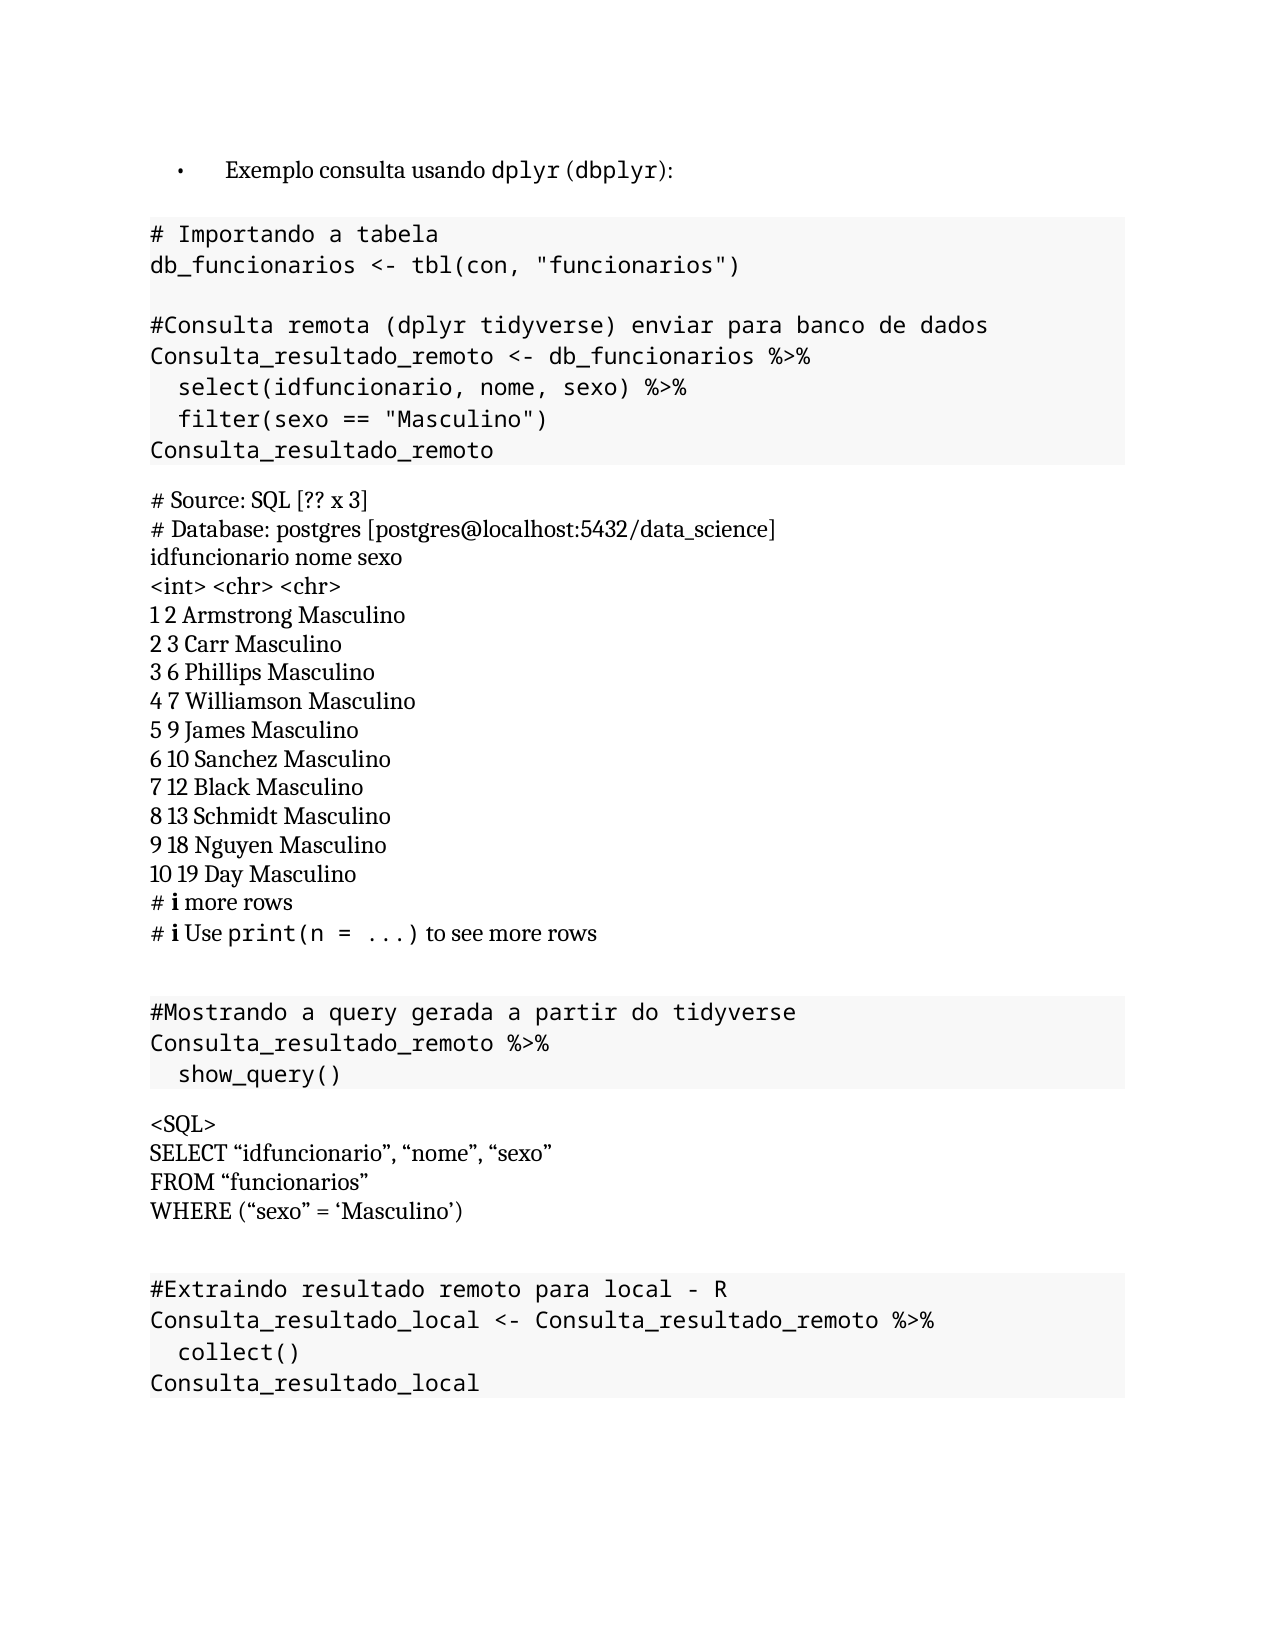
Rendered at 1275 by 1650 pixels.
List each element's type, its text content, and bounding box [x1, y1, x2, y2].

text # Source: SQL [?? x 3] # Database: postgres [postgres@localhost:5432/data_science] idfuncionario nome sexo <int> <chr> <chr> 1 2 Armstrong Masculino 2 3 Carr Masculino 3 6 Phillips Masculino 4 7 Williamson Masculino 5 9 James Masculino 6 10 Sanchez Masculino 7 12 Black Masculino 8 13 Schmidt Masculino 9 18 Nguyen Masculino 10 19 Day Masculino # i more rows # i Use print(n = ...) to see more rows [150, 486, 1125, 977]
text <SQL> SELECT “idfuncionario”, “nome”, “sexo” FROM “funcionarios” WHERE (“sexo” = ‘Masculino’) [150, 1110, 1125, 1254]
text #Extraindo resultado remoto para local - R Consulta_resultado_local <- Consulta_resultado_remoto %>% collect() Consulta_resultado_local [150, 1273, 1125, 1398]
text #Mostrando a query gerada a partir do tidyverse Consulta_resultado_remoto %>% show_query() [150, 996, 1125, 1089]
list Exemplo consulta usando dplyr (dbplyr): [175, 154, 1125, 214]
text # Importando a tabela db_funcionarios <- tbl(con, "funcionarios") #Consulta remota (dplyr tidyverse) enviar para banco de dados Consulta_resultado_remoto <- db_funcionarios %>% select(idfuncionario, nome, sexo) %>% filter(sexo == "Masculino") Consulta_resultado_remoto [150, 217, 1125, 465]
